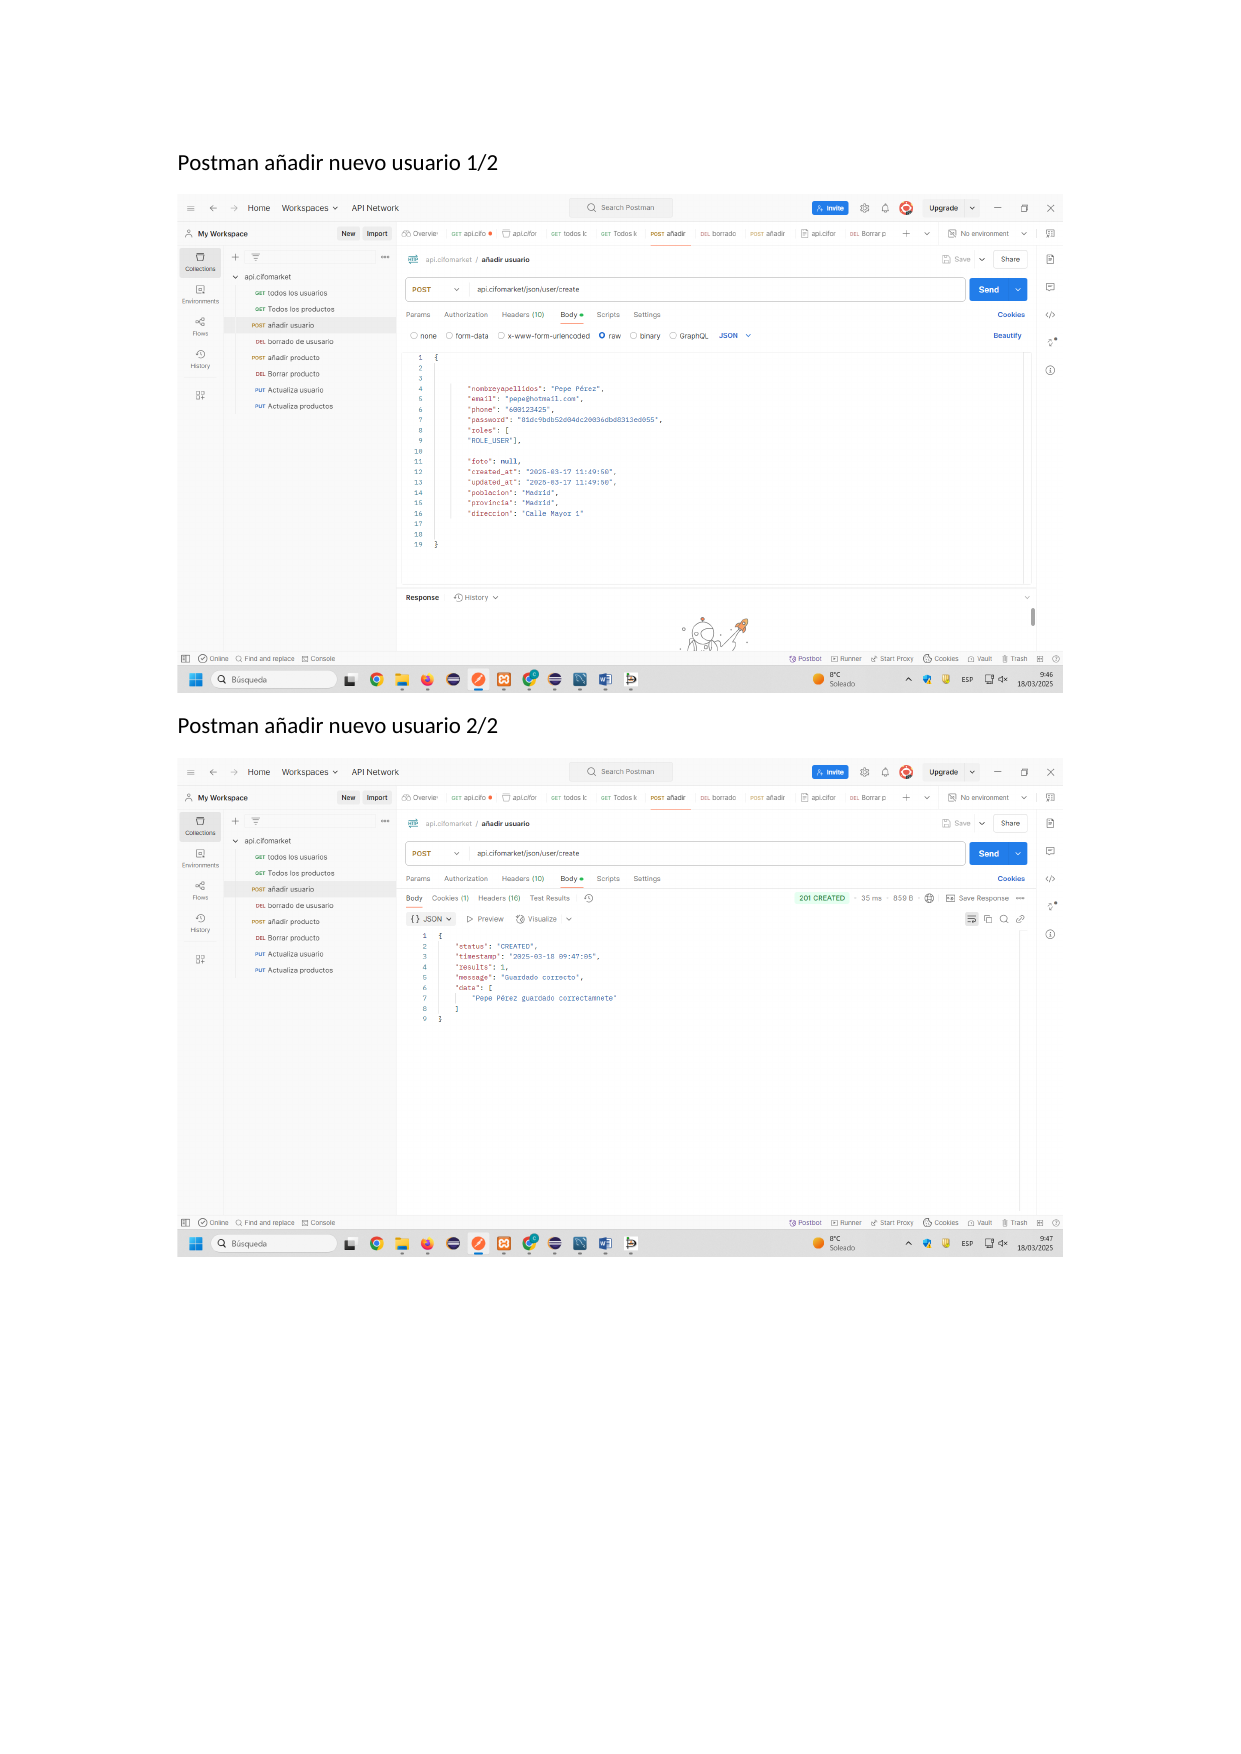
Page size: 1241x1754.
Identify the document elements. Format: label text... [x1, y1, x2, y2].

text Postman añadir nuevo usuario 1/2 [177, 148, 1063, 176]
text Postman añadir nuevo usuario 2/2 [177, 712, 1063, 739]
picture [177, 758, 1063, 1257]
picture [177, 194, 1063, 693]
